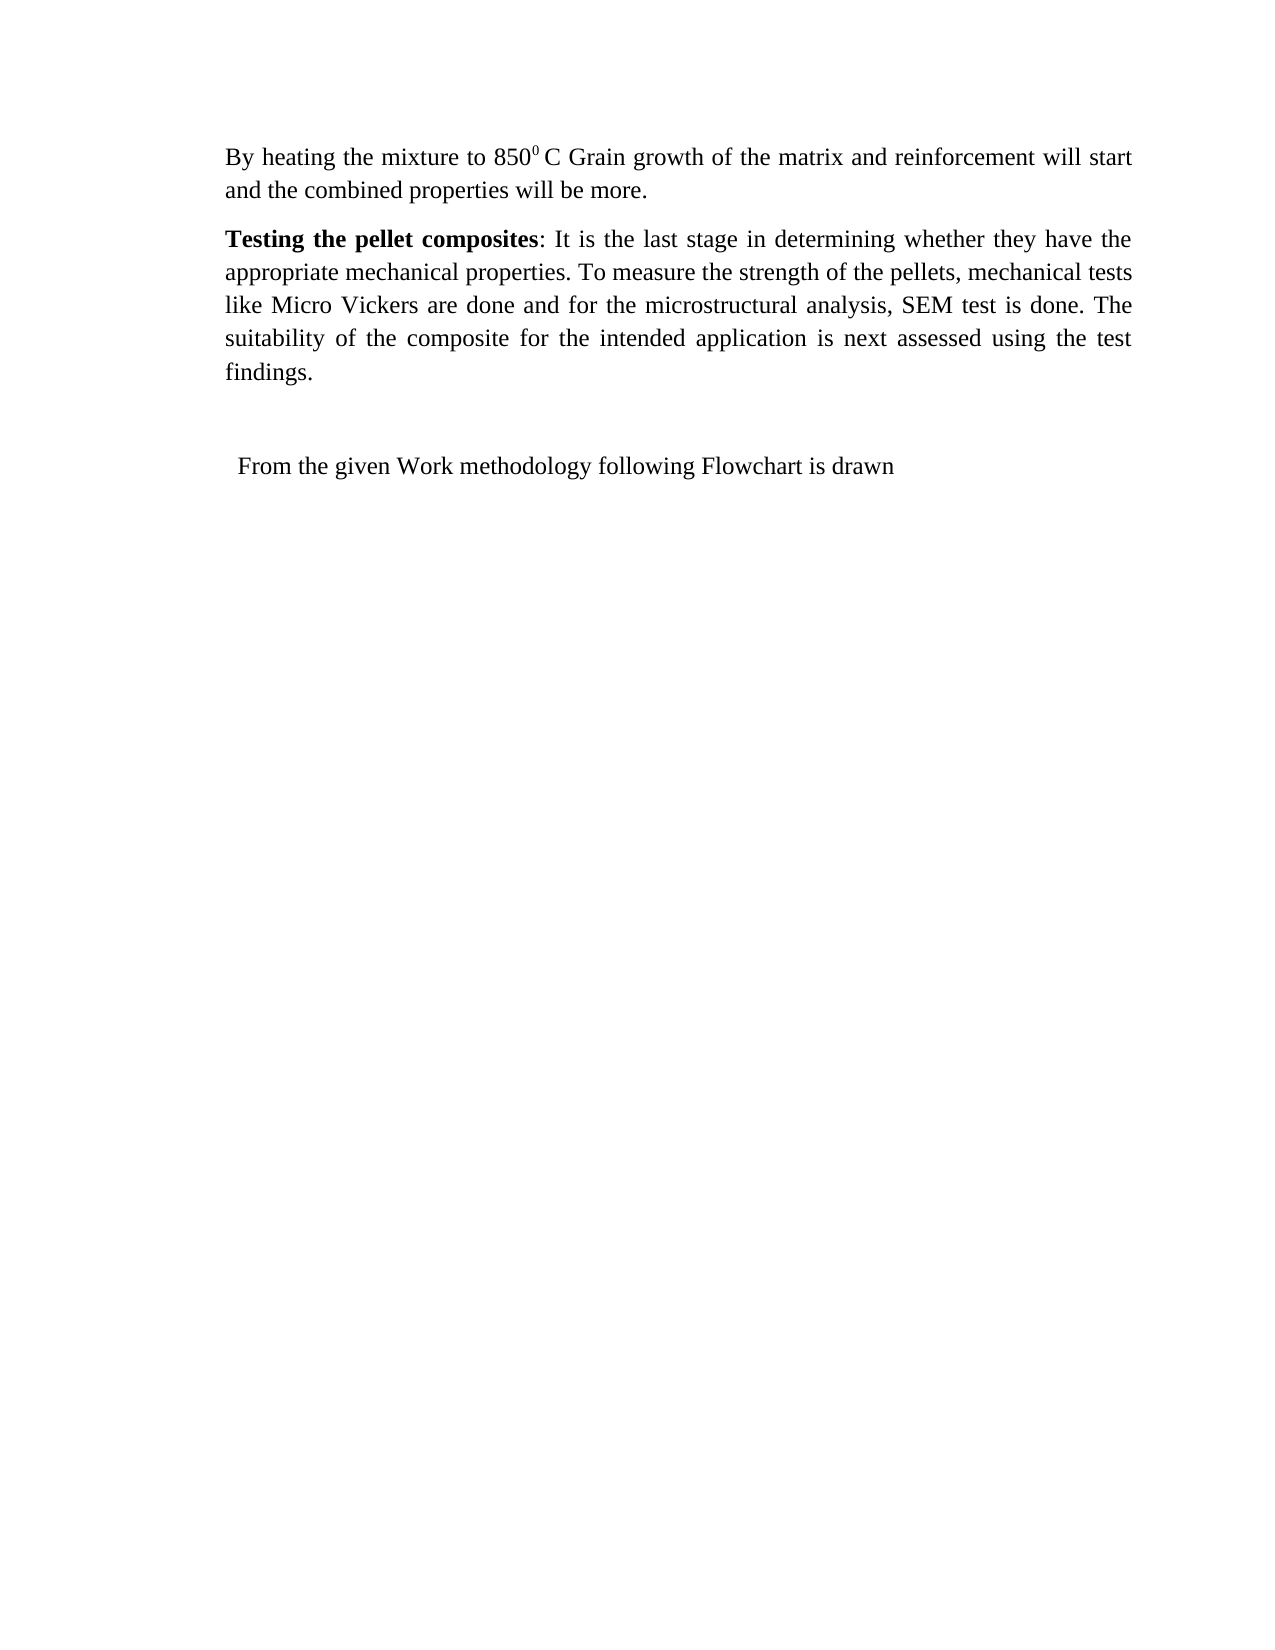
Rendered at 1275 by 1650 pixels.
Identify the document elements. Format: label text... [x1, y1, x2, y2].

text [225, 142, 1133, 203]
text From the given Work methodology following Flowchart is drawn [225, 451, 1133, 480]
text Testing the pellet composites: It is the last stage in determining whether they have the appropriate mechanical properties. To measure the strength of the pellets, mechanical tests like Micro Vickers are done and for the microstructural analysis, SEM test is done. The suitability of the composite for the intended application is next assessed using the test findings. [225, 224, 1133, 385]
